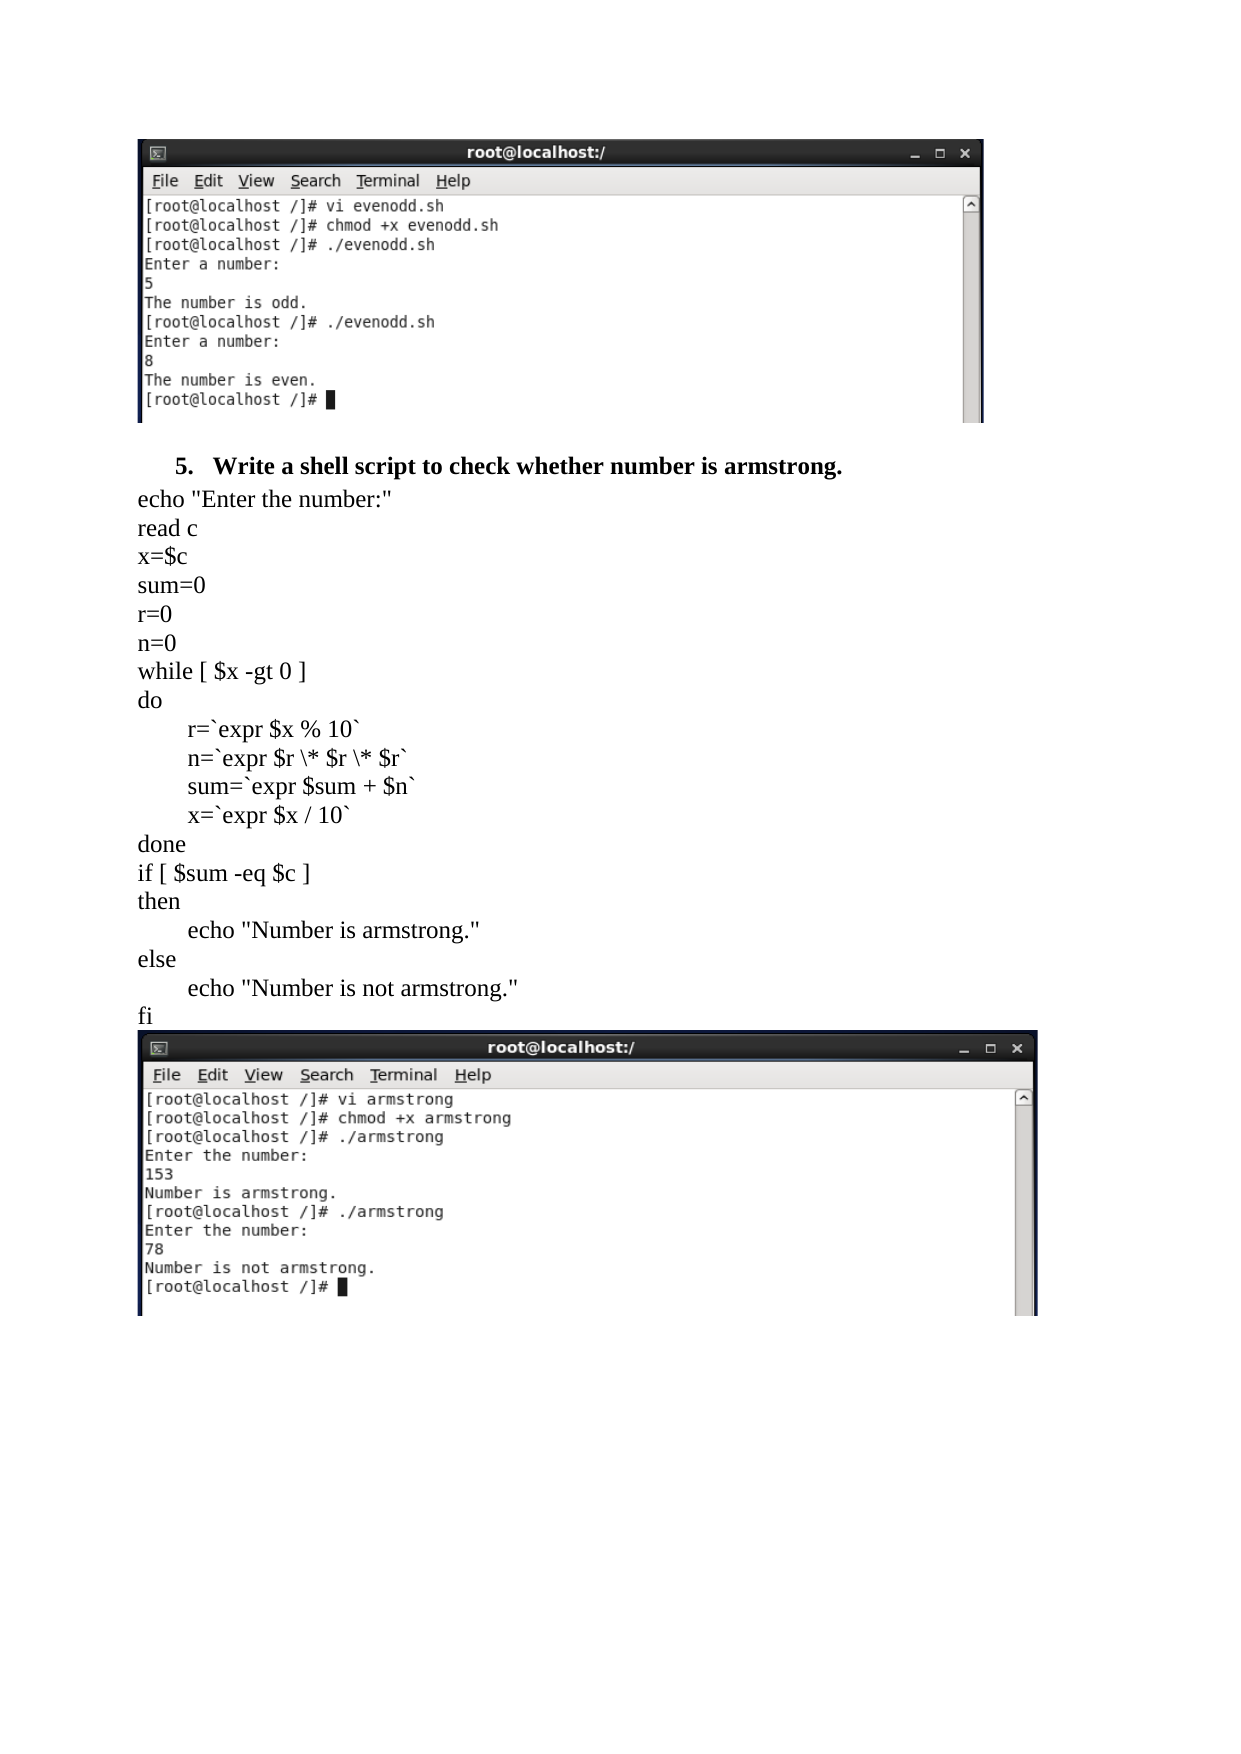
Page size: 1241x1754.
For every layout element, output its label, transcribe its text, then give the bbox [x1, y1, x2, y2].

text if [ $sum -eq $c ] [137, 858, 1240, 886]
text x=$c [137, 541, 1240, 570]
text r=`expr $x % 10` [137, 714, 1240, 743]
text n=0 [137, 628, 1240, 656]
text while [ $x -gt 0 ] [137, 656, 1240, 685]
picture [137, 1030, 1038, 1316]
text fi [137, 1001, 1240, 1030]
text n=`expr $r \* $r \* $r` [137, 743, 1240, 771]
text do [137, 685, 1240, 714]
text sum=0 [137, 570, 1240, 599]
text sum=`expr $sum + $n` [137, 771, 1240, 800]
text done [137, 829, 1240, 858]
text x=`expr $x / 10` [137, 800, 1240, 829]
picture [137, 139, 984, 423]
text echo "Number is not armstrong." [137, 973, 1240, 1001]
text else [137, 944, 1240, 973]
text then [137, 886, 1240, 915]
text echo "Enter the number:" [137, 484, 1240, 513]
text r=0 [137, 599, 1240, 628]
list Write a shell script to check whether number is armstrong. [175, 451, 1240, 479]
text read c [137, 513, 1240, 541]
text echo "Number is armstrong." [137, 915, 1240, 944]
